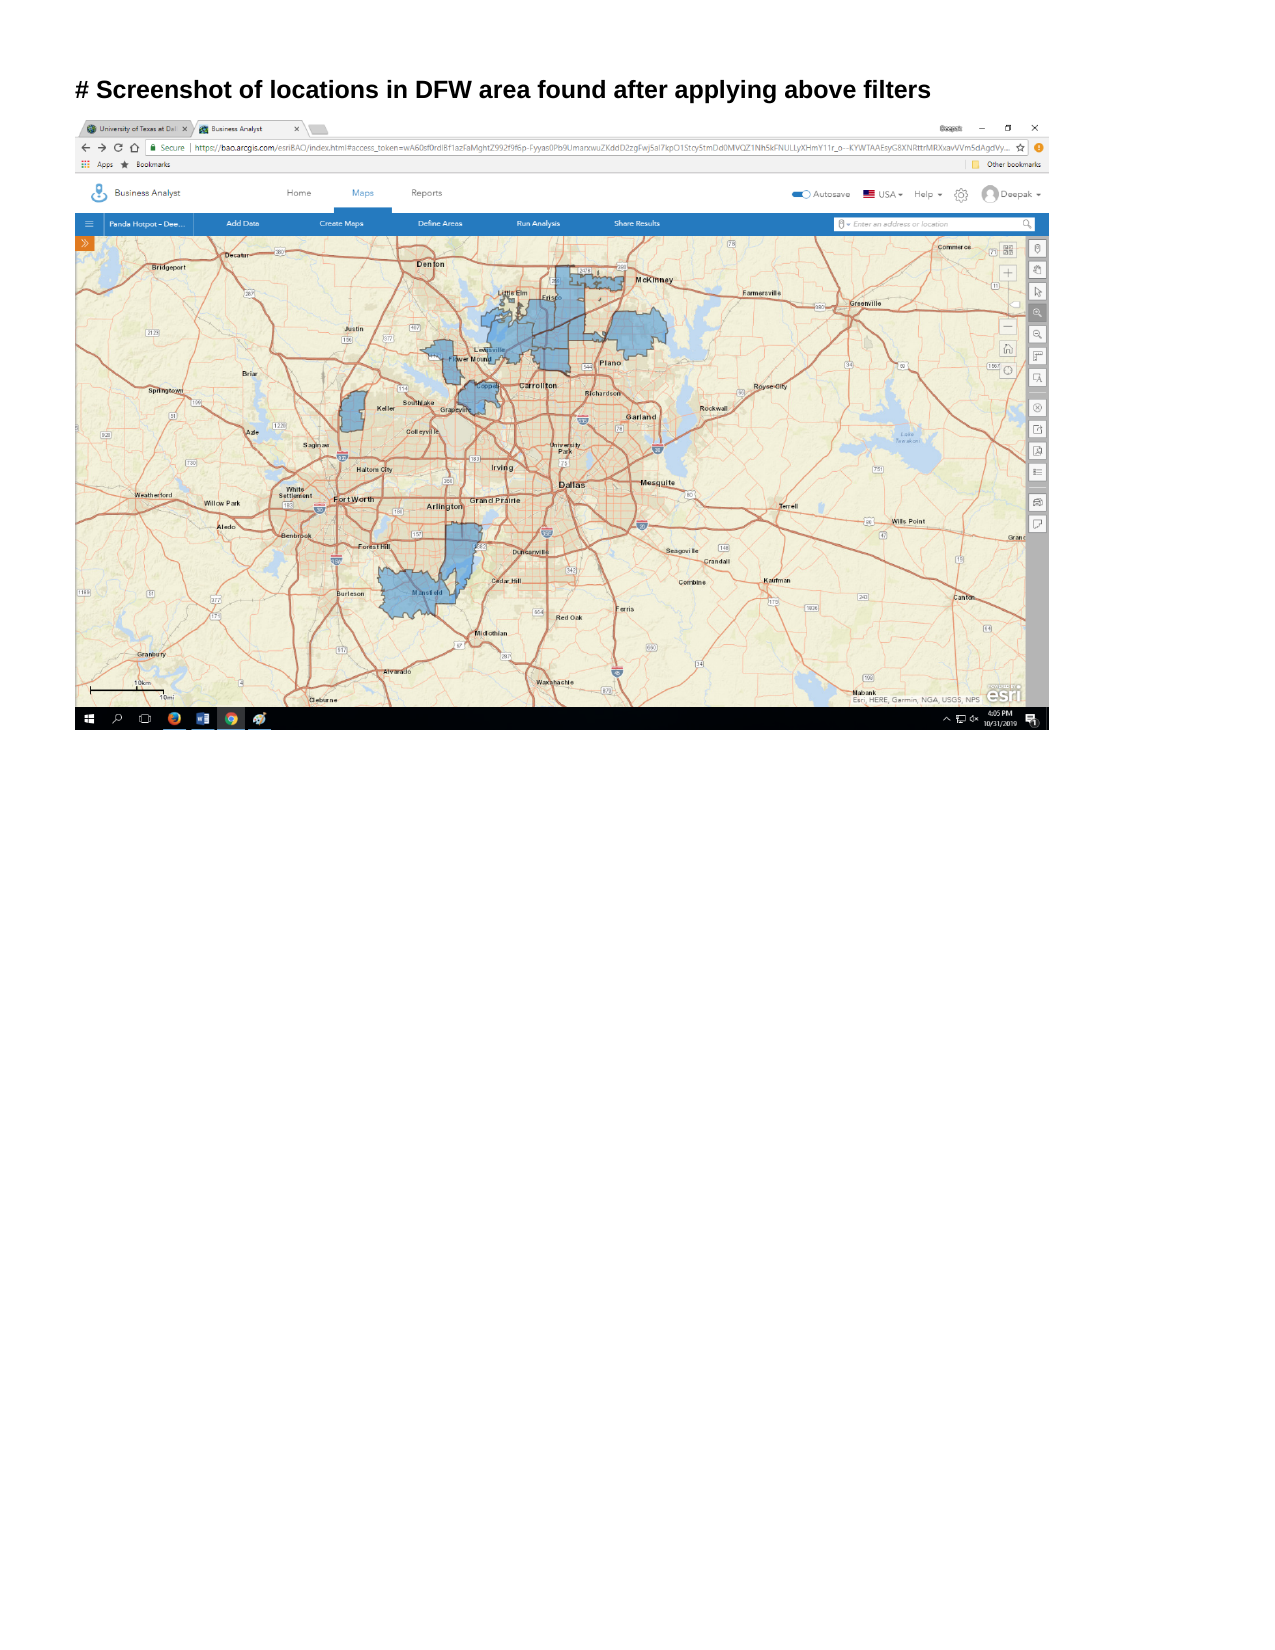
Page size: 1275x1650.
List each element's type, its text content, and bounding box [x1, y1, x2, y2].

text # Screenshot of locations in DFW area found after applying above filters [75, 75, 1200, 104]
picture [75, 120, 1049, 730]
